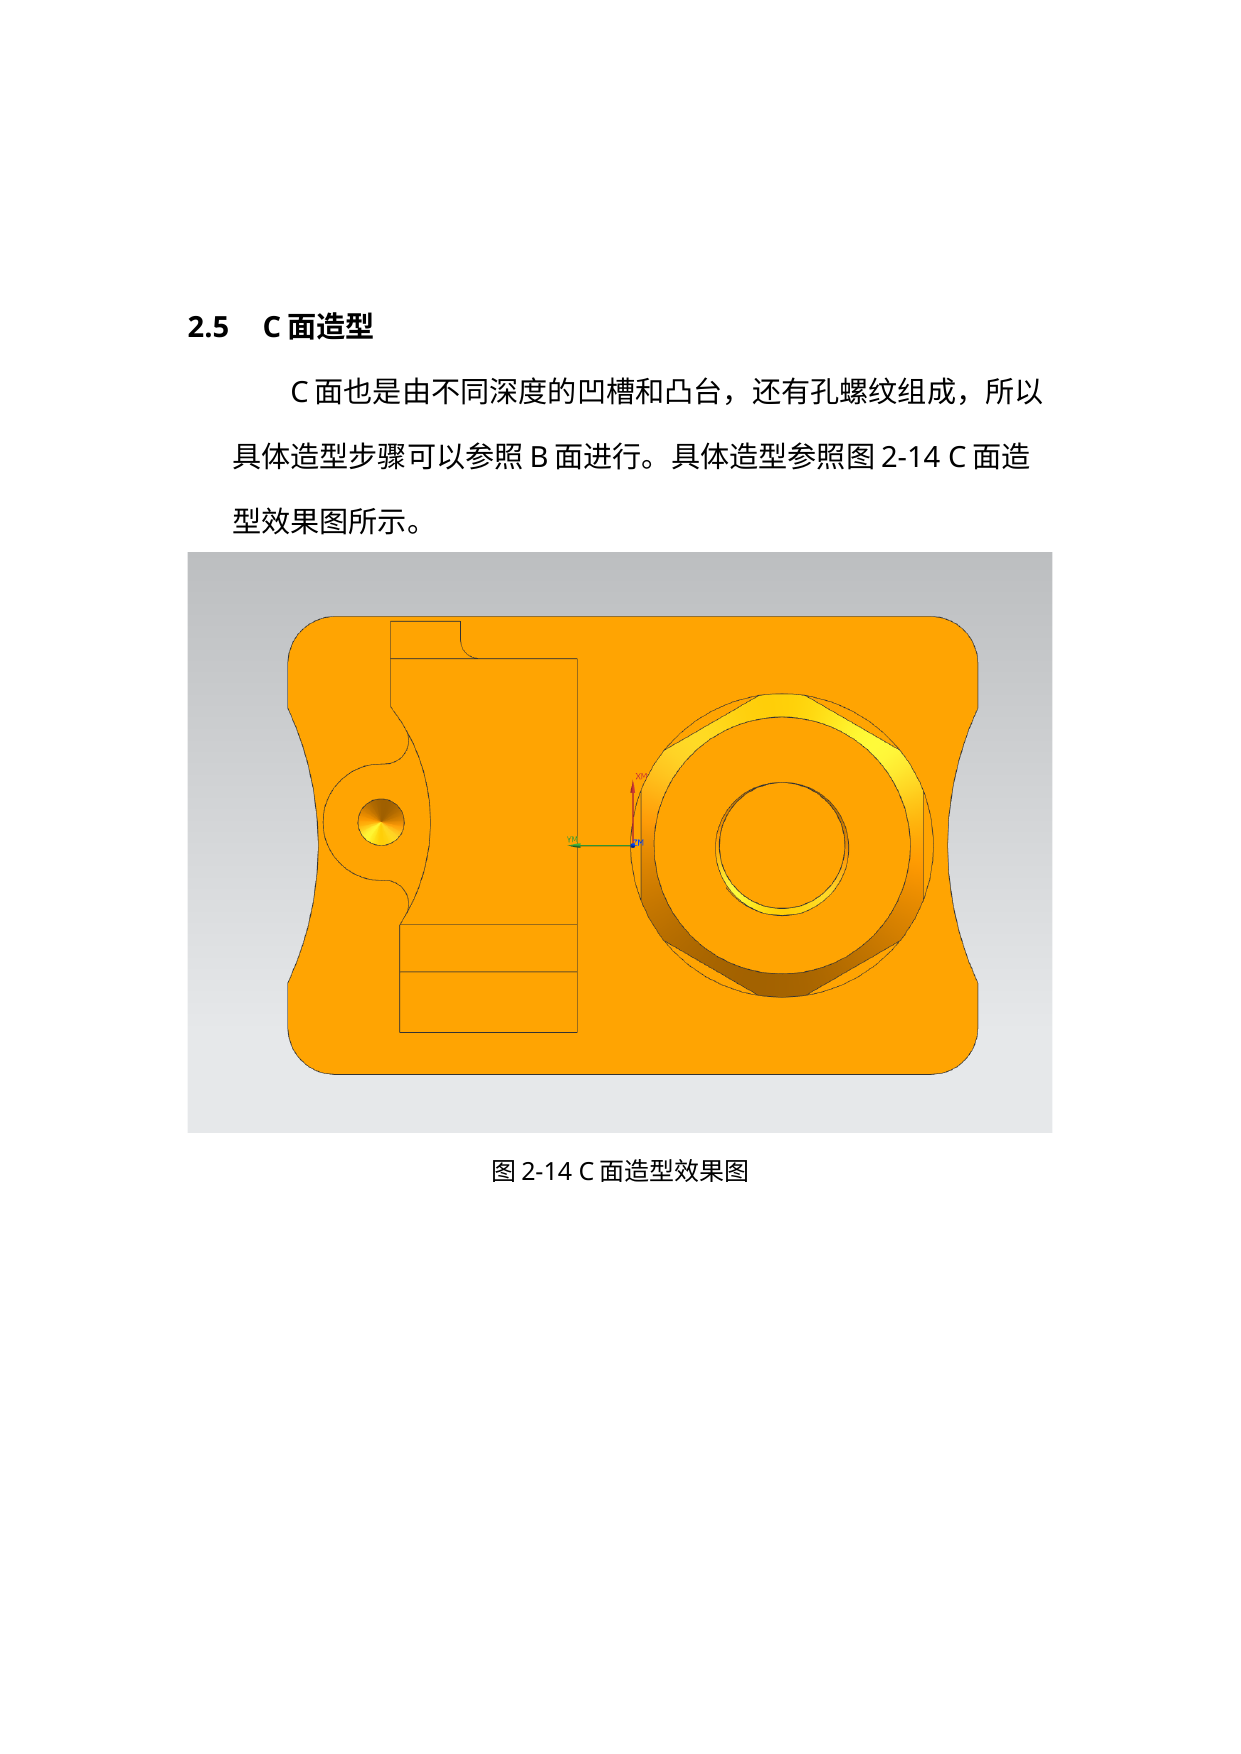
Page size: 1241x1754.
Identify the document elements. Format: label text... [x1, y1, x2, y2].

picture [187, 552, 1053, 1133]
text 图2-14 C面造型效果图 [187, 1137, 1053, 1202]
text C面也是由不同深度的凹槽和凸台，还有孔螺纹组成，所以具体造型步骤可以参照B面进行。具体造型参照图2-14 C面造型效果图所示。 [232, 357, 1053, 552]
list C面造型 [187, 292, 1053, 357]
